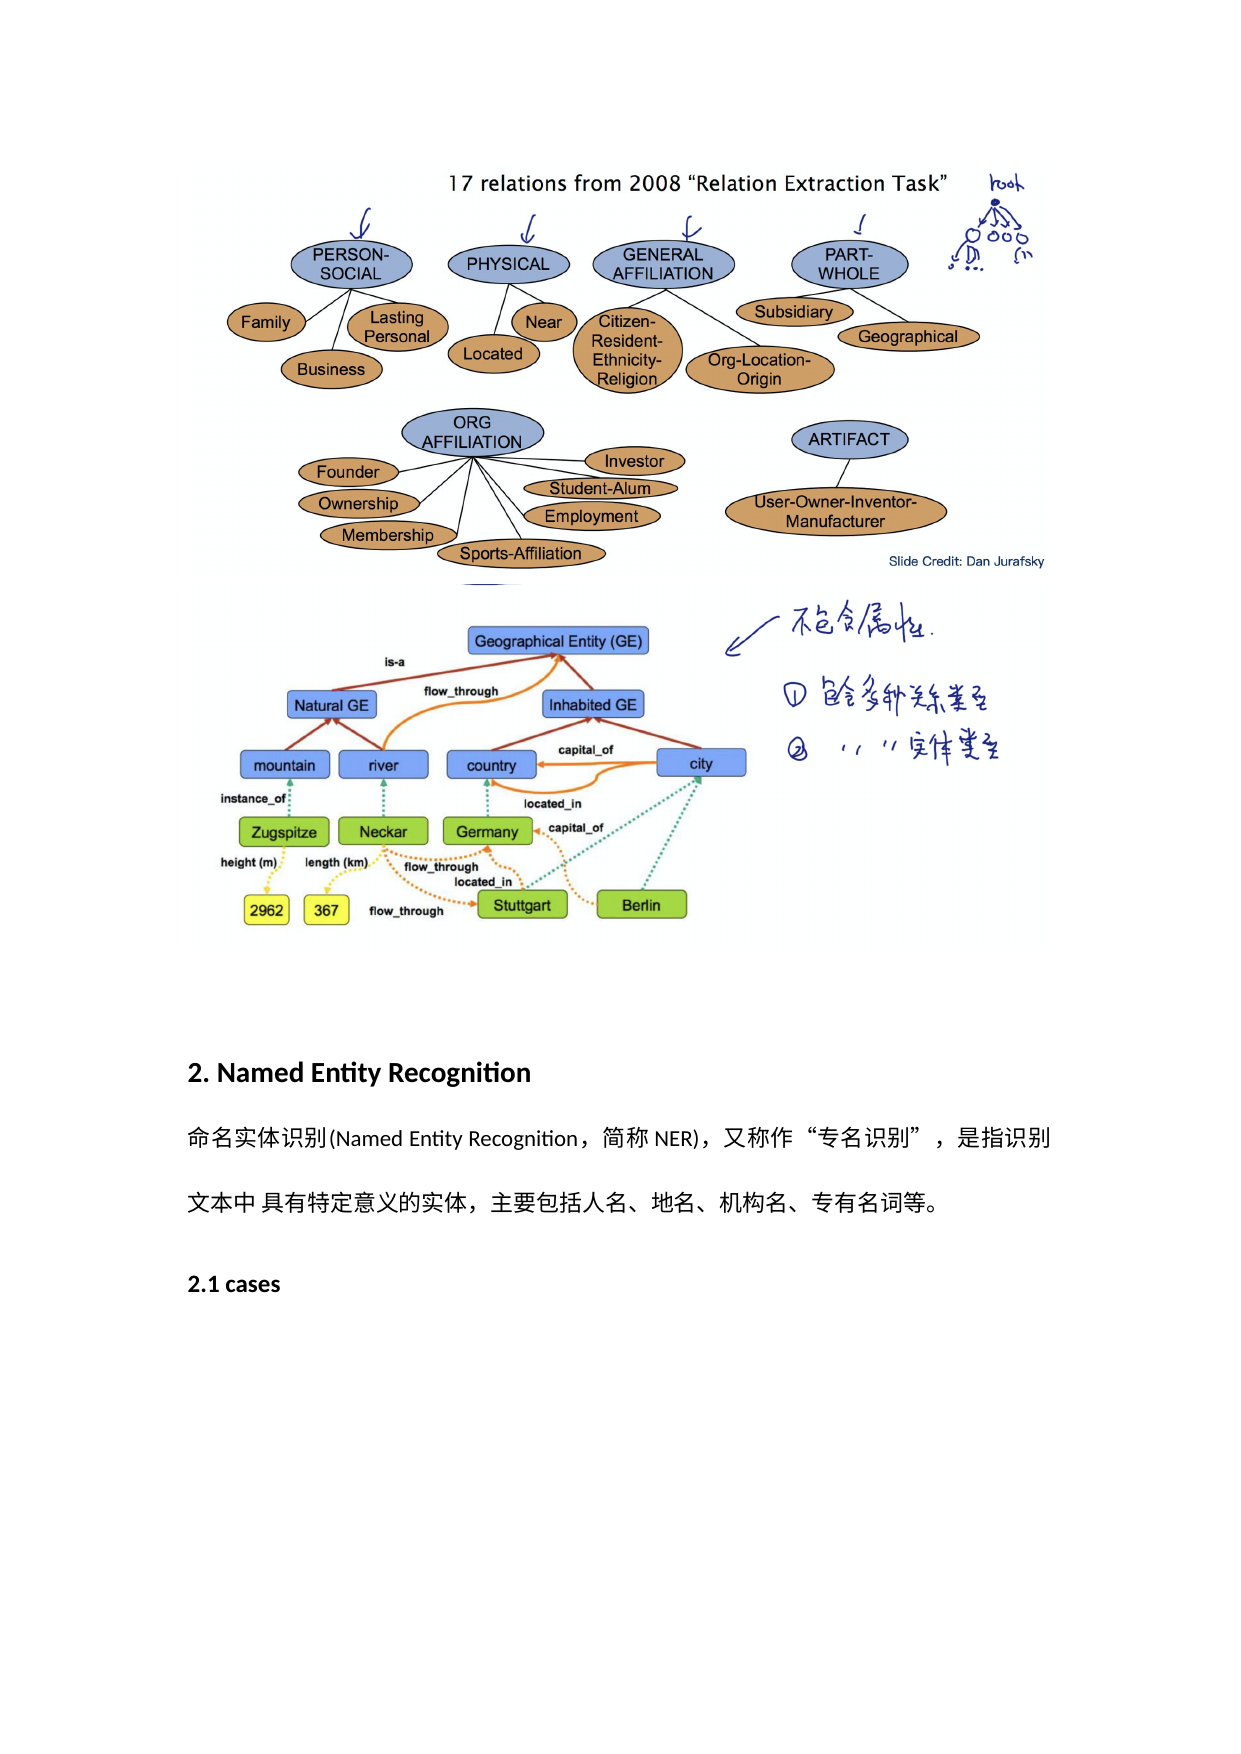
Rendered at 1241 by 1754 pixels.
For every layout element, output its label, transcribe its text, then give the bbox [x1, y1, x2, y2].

text 命名实体识别(Named Entity Recognition，简称NER)，又称作“专名识别”，是指识别文本中 具有特定意义的实体，主要包括人名、地名、机构名、专有名词等。 [187, 1104, 1053, 1234]
text 2. Named Entity Recognition [187, 1039, 1053, 1104]
text 2.1 cases [187, 1267, 1053, 1299]
picture [187, 584, 1053, 951]
picture [187, 162, 1053, 576]
